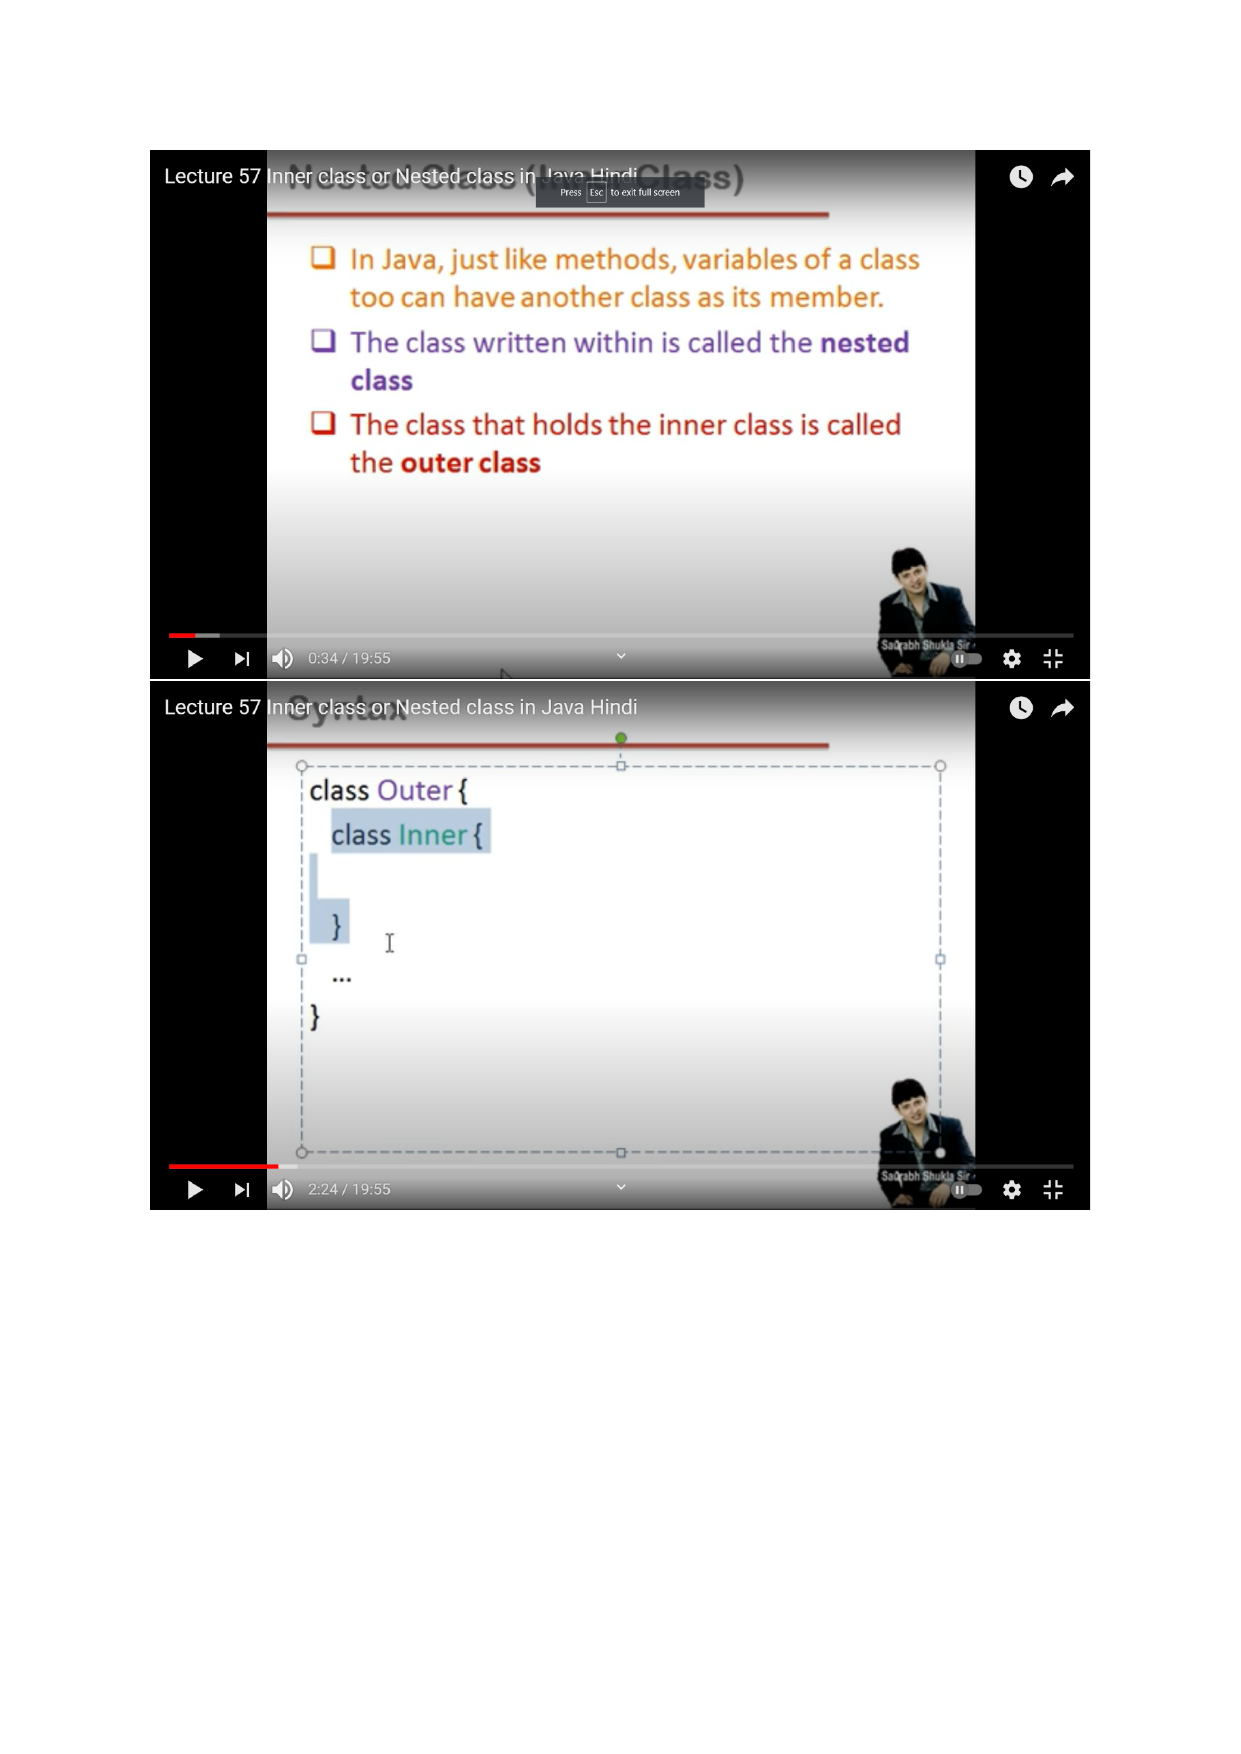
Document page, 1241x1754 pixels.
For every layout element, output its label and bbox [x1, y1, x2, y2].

picture [150, 150, 1091, 679]
picture [150, 681, 1091, 1210]
